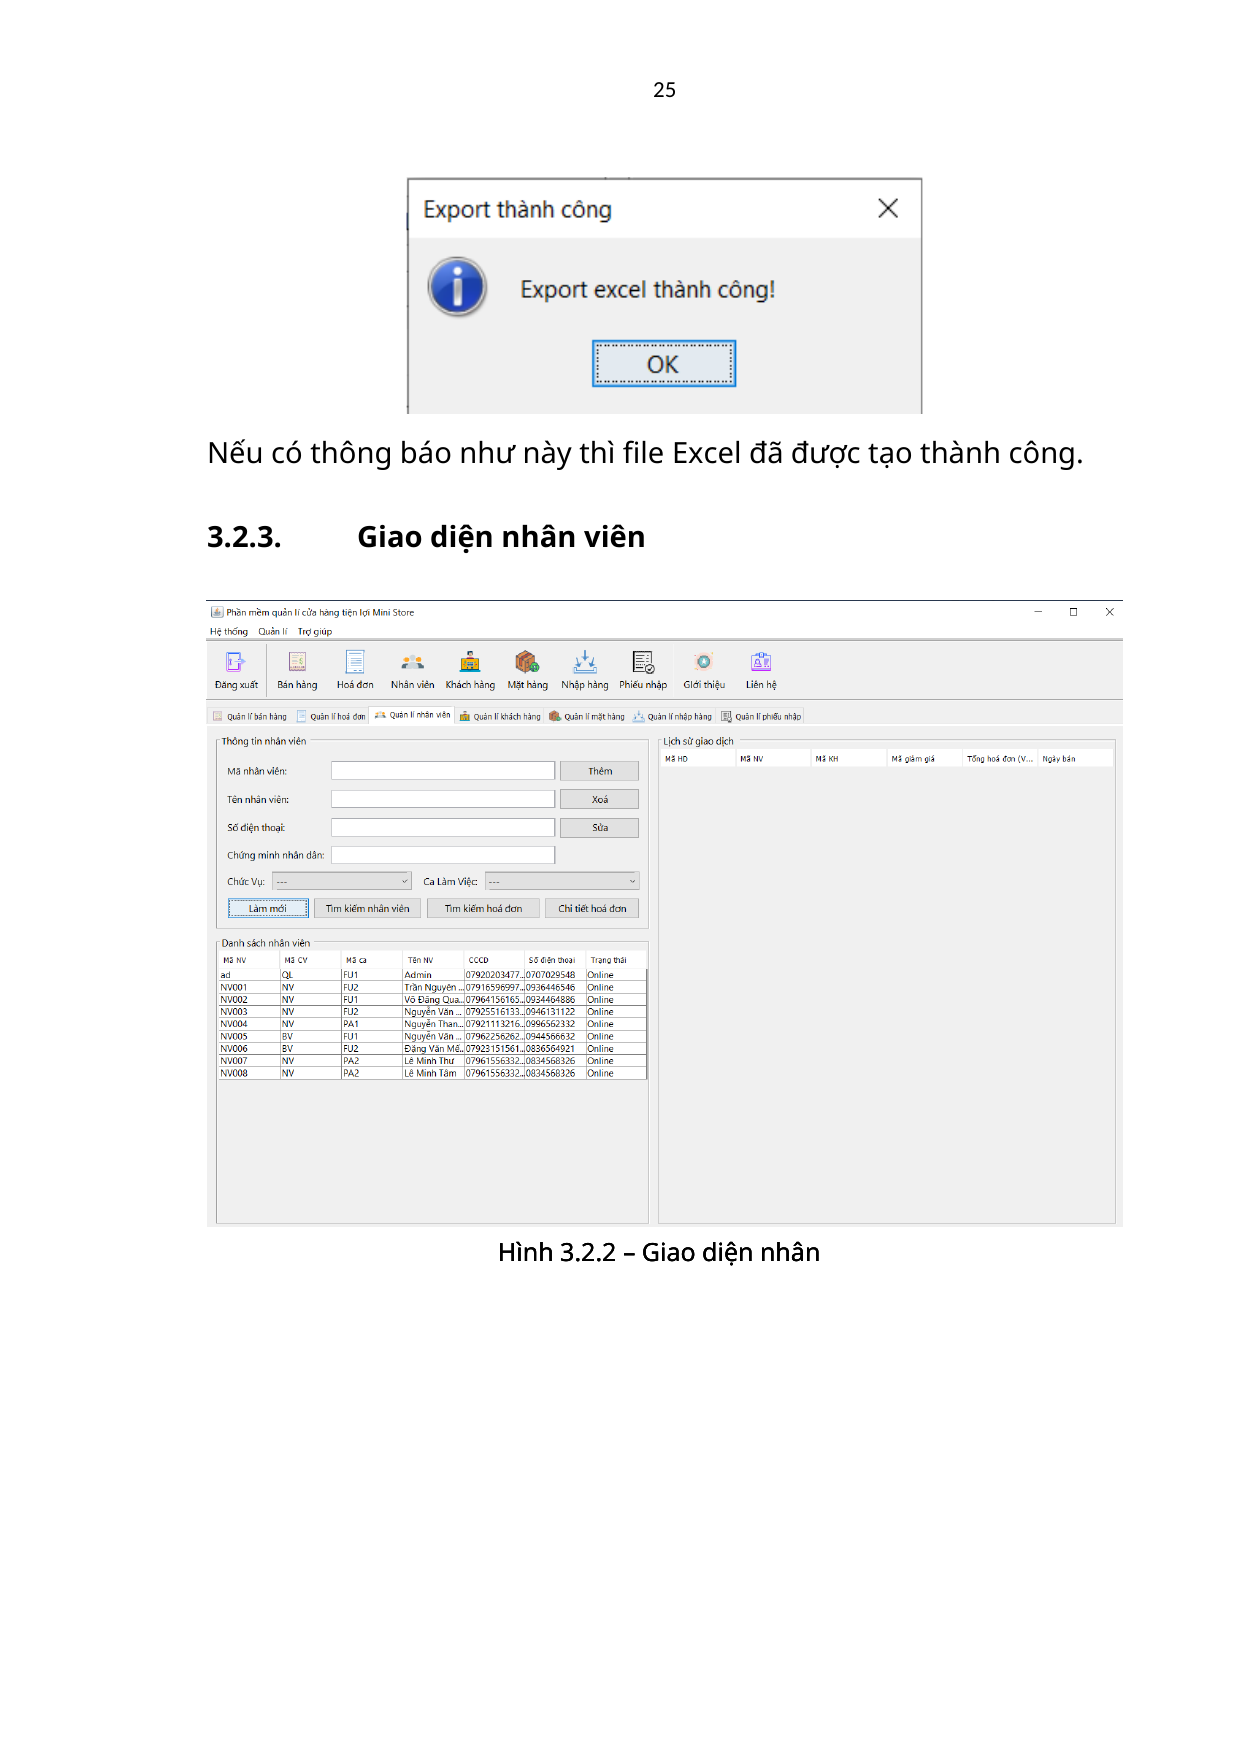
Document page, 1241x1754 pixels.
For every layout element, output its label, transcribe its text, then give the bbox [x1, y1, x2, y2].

picture [406, 177, 923, 414]
text Nếu có thông báo như này thì file Excel đã được tạo thành công. [207, 432, 1122, 472]
picture [206, 600, 1123, 1227]
subtitle Giao diện nhân viên [207, 516, 1122, 556]
